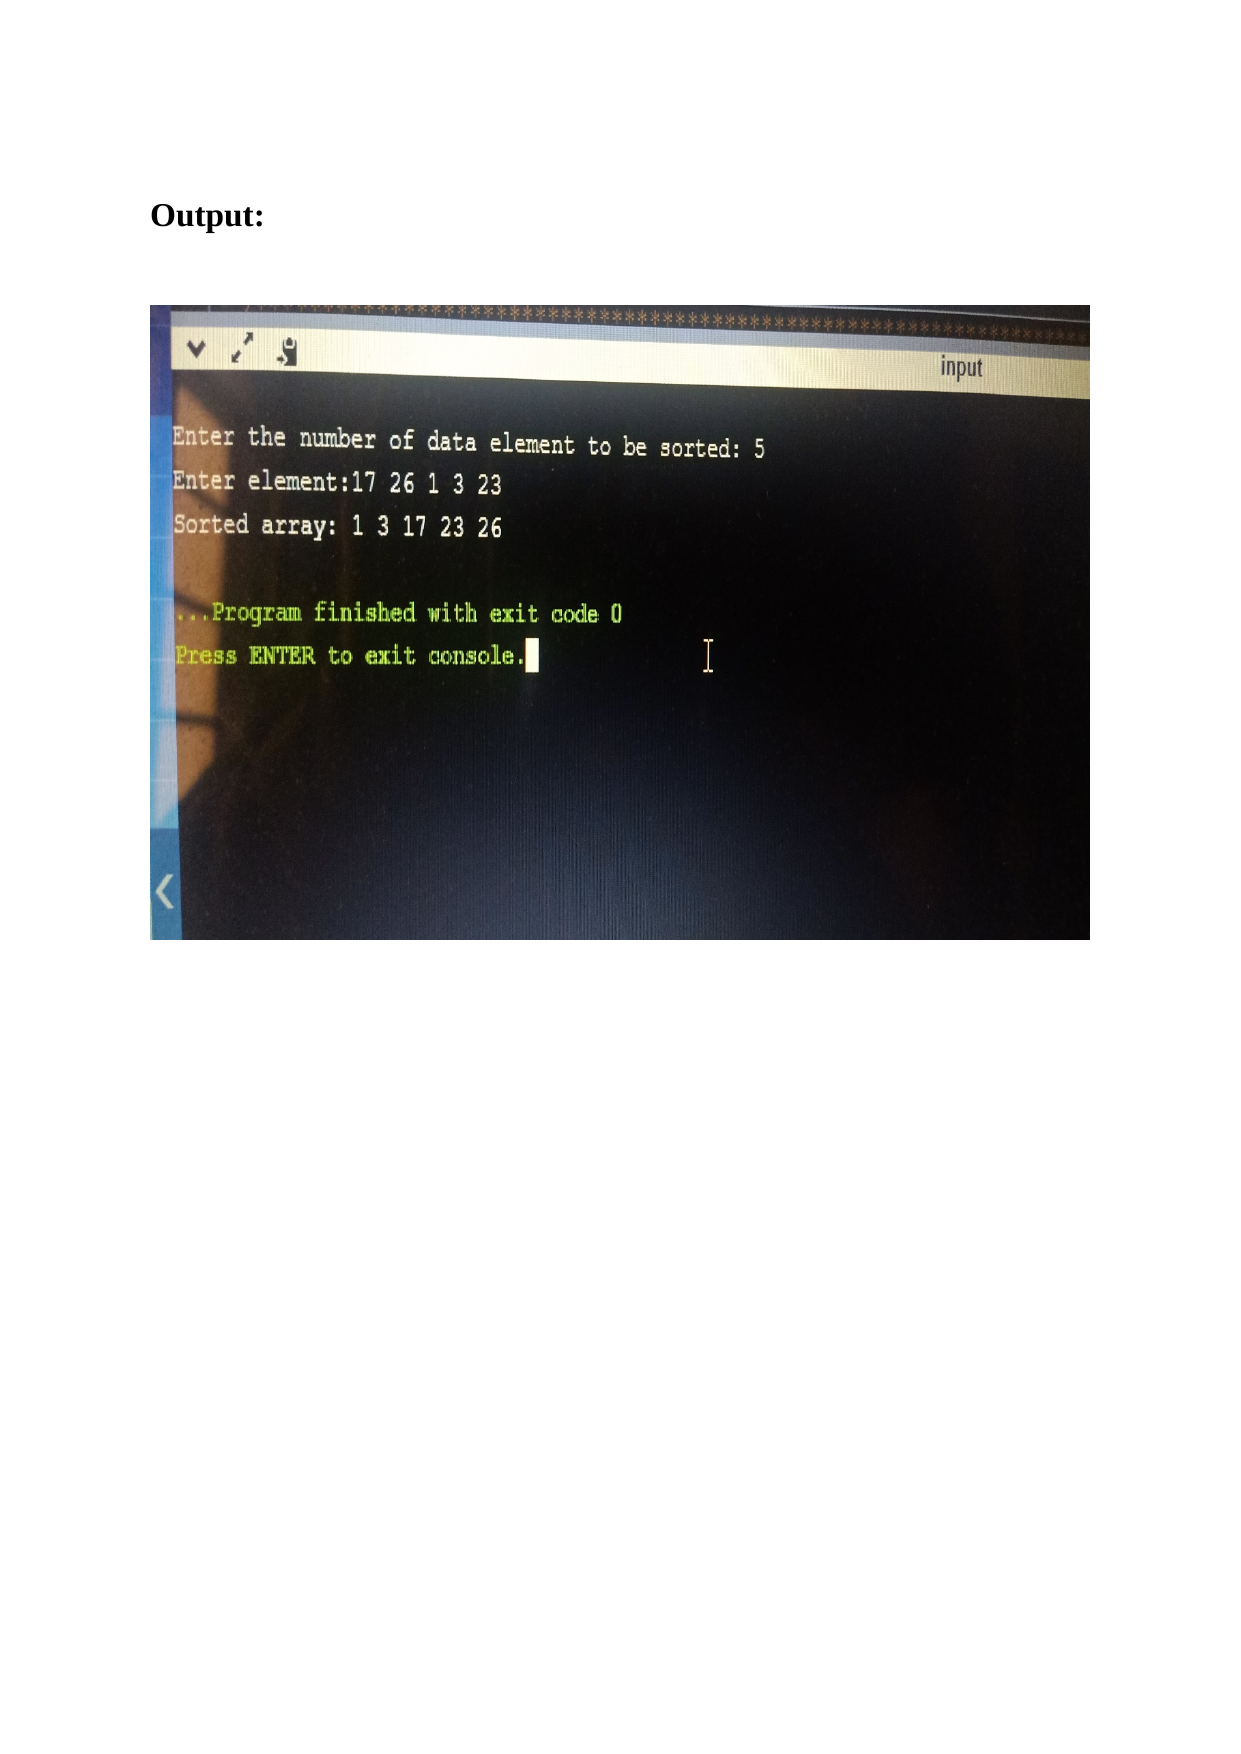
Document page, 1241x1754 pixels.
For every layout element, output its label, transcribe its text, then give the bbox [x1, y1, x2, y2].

text Output: [150, 195, 1090, 234]
picture [150, 305, 1090, 940]
